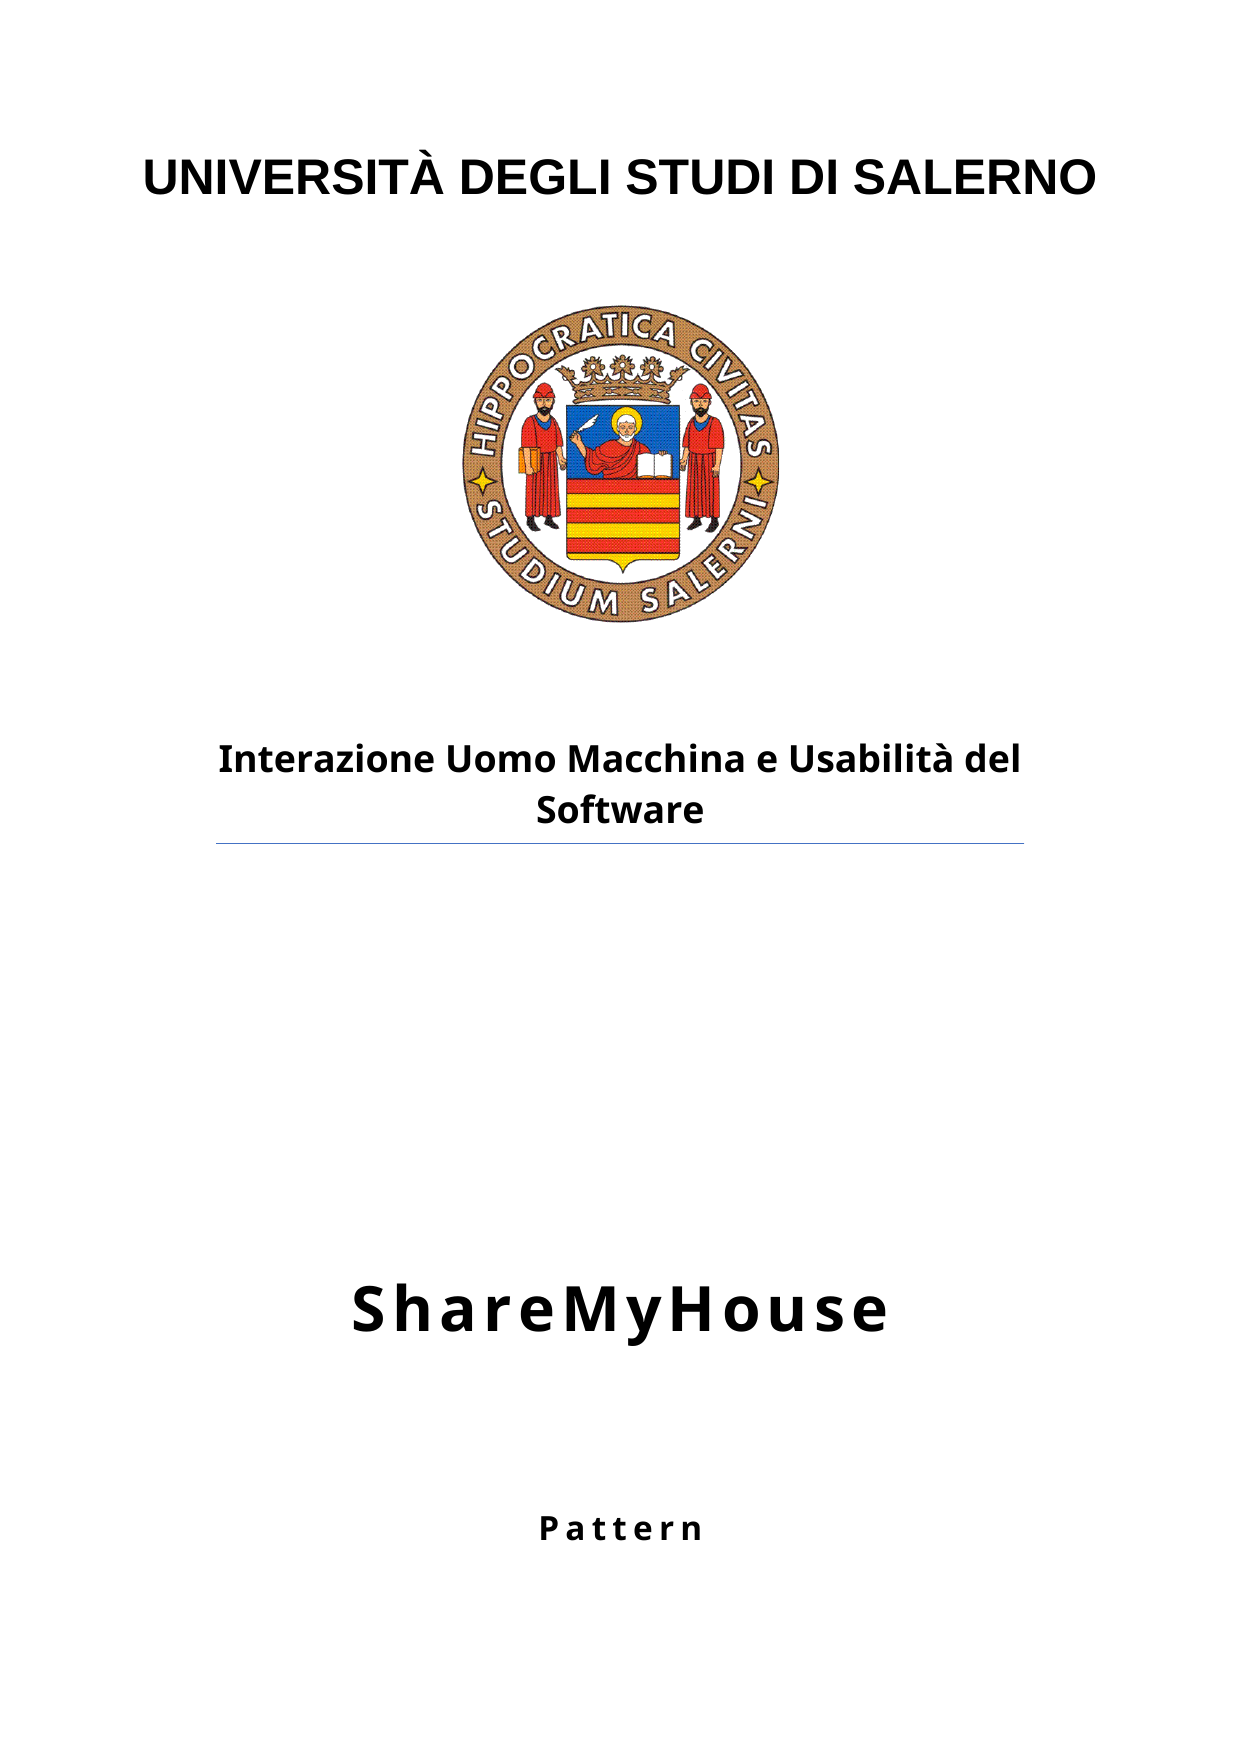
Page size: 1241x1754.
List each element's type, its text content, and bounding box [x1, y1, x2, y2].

text Interazione Uomo Macchina e Usabilità del Software [216, 732, 1024, 843]
text UNIVERSITÀ DEGLI STUDI DI SALERNO [118, 148, 1122, 205]
text ShareMyHouse [118, 1264, 1122, 1350]
text Pattern [118, 1504, 1122, 1550]
picture [461, 304, 780, 623]
